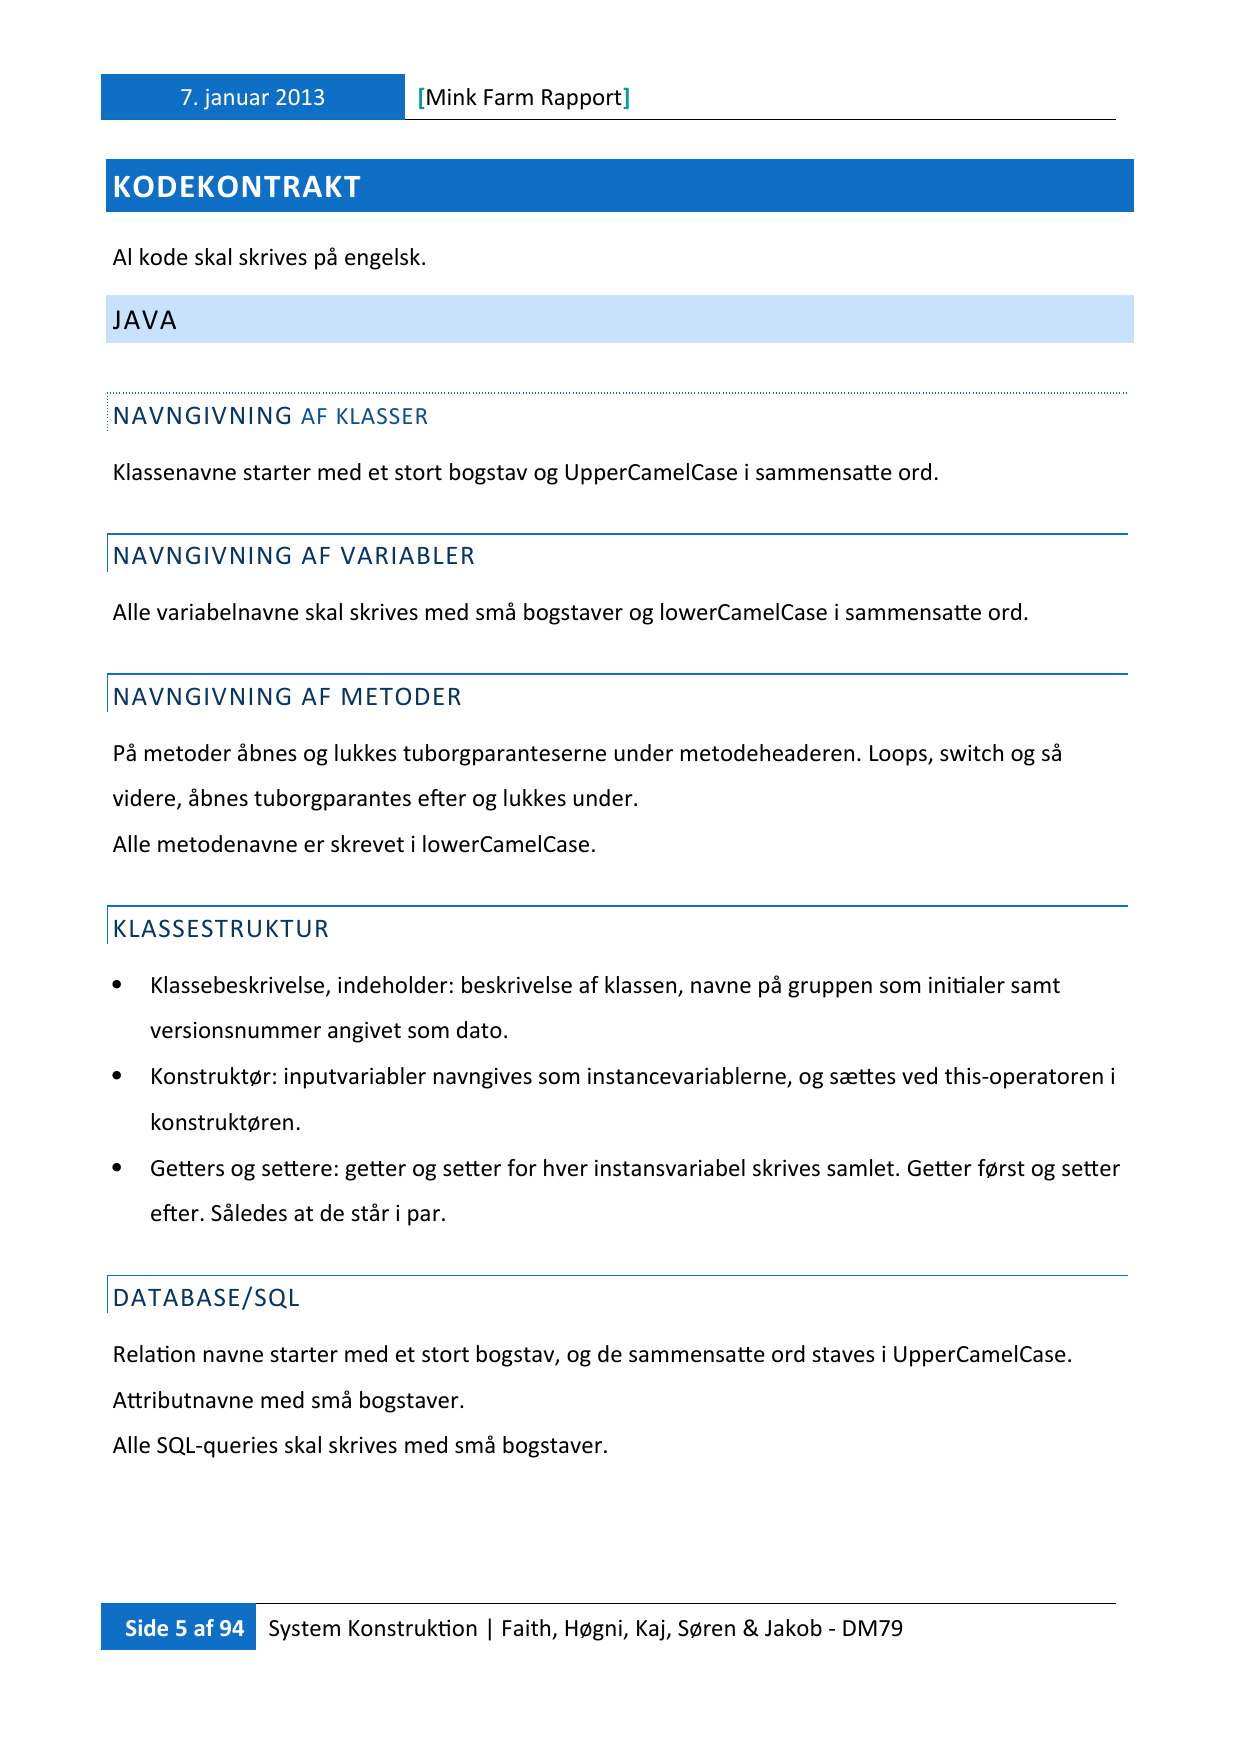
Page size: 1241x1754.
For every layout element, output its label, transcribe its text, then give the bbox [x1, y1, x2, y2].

list Alle variabelnavne skal skrives med små bogstaver og lowerCamelCase i sammensatte ord. [112, 596, 1128, 627]
list Relation navne starter med et stort bogstav, og de sammensatte ord staves i UpperCamelCase. Attributnavne med små bogstaver. Alle SQL-queries skal skrives med små bogstaver. [112, 1338, 1128, 1460]
subtitle Database/SQL [108, 1276, 1128, 1313]
subtitle Java [113, 301, 1128, 337]
list Getters og settere: getter og setter for hver instansvariabel skrives samlet. Getter først og setter efter. Således at de står i par. [112, 1152, 1128, 1228]
list På metoder åbnes og lukkes tuborgparanteserne under metodeheaderen. Loops, switch og så videre, åbnes tuborgparantes efter og lukkes under. [112, 737, 1128, 813]
list Alle metodenavne er skrevet i lowerCamelCase. [112, 828, 1128, 859]
subtitle Kodekontrakt [113, 165, 1128, 206]
list Konstruktør: inputvariabler navngives som instancevariablerne, og sættes ved this-operatoren i konstruktøren. [112, 1060, 1128, 1137]
list Klassebeskrivelse, indeholder: beskrivelse af klassen, navne på gruppen som initialer samt versionsnummer angivet som dato. [112, 969, 1128, 1045]
list Al kode skal skrives på engelsk. [112, 241, 1128, 272]
subtitle Navngivning af klasser [107, 392, 1128, 431]
subtitle Klassestruktur [108, 907, 1128, 944]
subtitle Navngivning af variabler [108, 535, 1128, 572]
subtitle Navngivning af metoder [108, 675, 1128, 712]
list Klassenavne starter med et stort bogstav og UpperCamelCase i sammensatte ord. [112, 456, 1128, 486]
